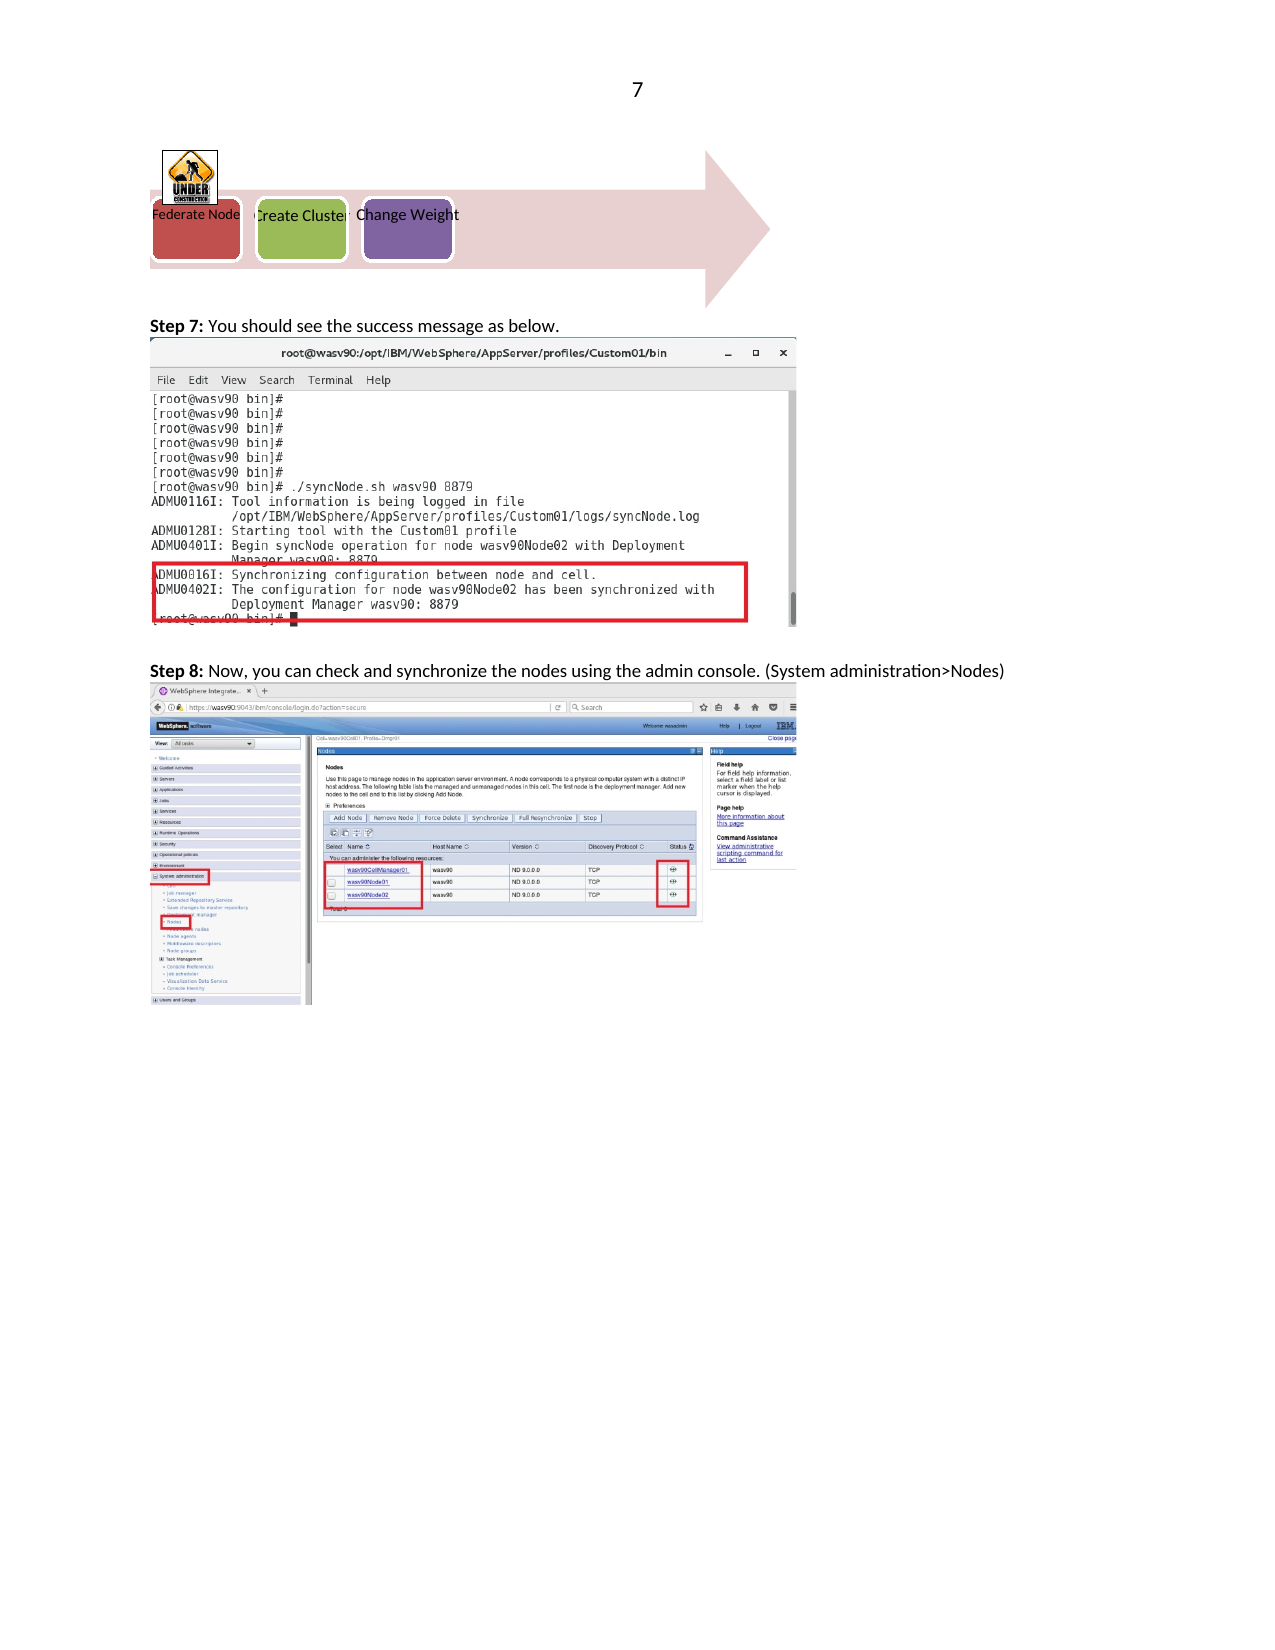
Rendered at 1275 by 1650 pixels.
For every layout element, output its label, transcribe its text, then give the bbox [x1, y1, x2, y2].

text Step 7: You should see the success message as below. [150, 314, 1125, 337]
text Step 8: Now, you can check and synchronize the nodes using the admin console. (System administration>Nodes) [150, 659, 1125, 682]
picture [150, 682, 797, 1005]
picture [163, 151, 217, 204]
picture [150, 337, 797, 627]
